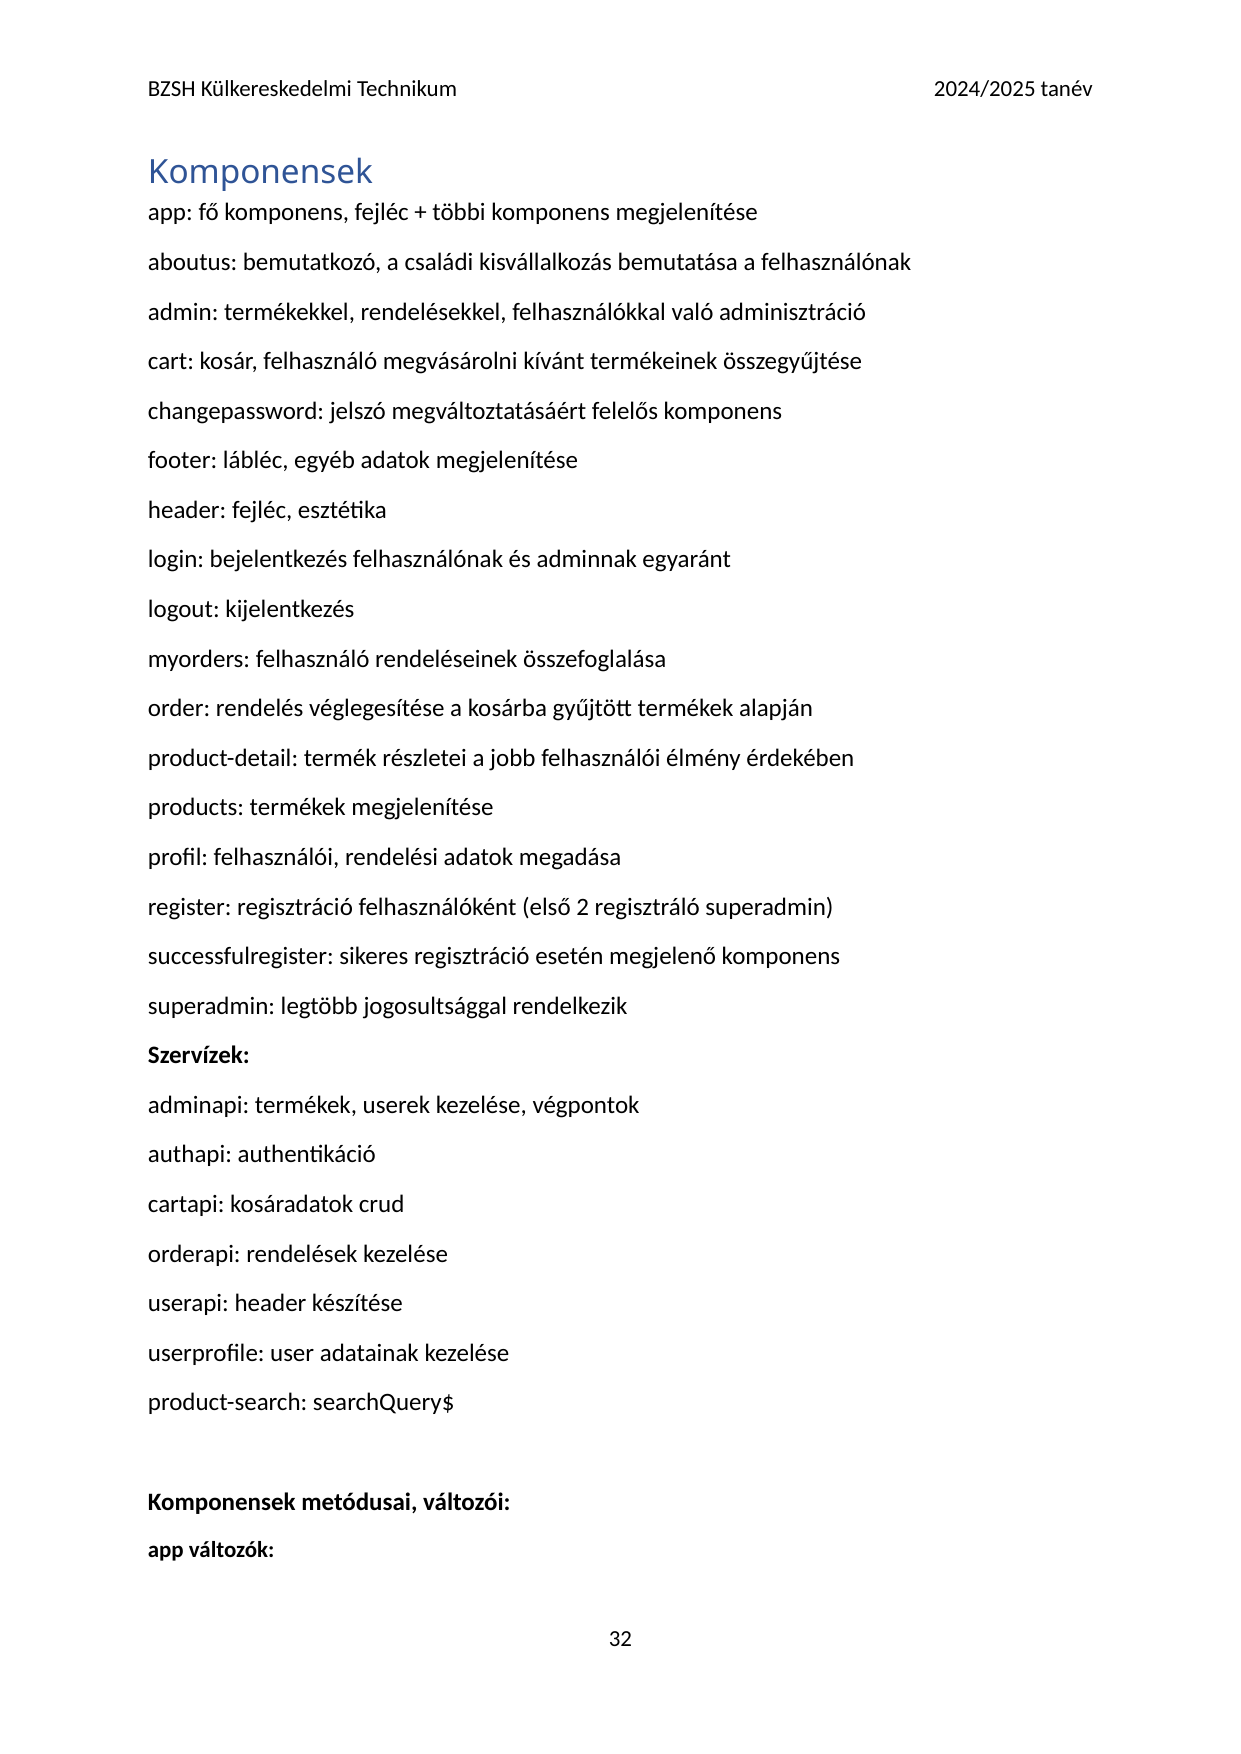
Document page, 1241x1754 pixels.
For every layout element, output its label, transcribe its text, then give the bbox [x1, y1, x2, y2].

text product-detail: termék részletei a jobb felhasználói élmény érdekében [148, 742, 1093, 772]
text admin: termékekkel, rendelésekkel, felhasználókkal való adminisztráció [148, 296, 1093, 326]
text product-search: searchQuery$ [148, 1387, 1093, 1417]
text app: fő komponens, fejléc + többi komponens megjelenítése [148, 197, 1093, 227]
subtitle Komponensek [148, 148, 1093, 193]
text products: termékek megjelenítése [148, 792, 1093, 822]
text myorders: felhasználó rendeléseinek összefoglalása [148, 643, 1093, 673]
text superadmin: legtöbb jogosultsággal rendelkezik [148, 990, 1093, 1020]
text footer: lábléc, egyéb adatok megjelenítése [148, 444, 1093, 475]
text login: bejelentkezés felhasználónak és adminnak egyaránt [148, 544, 1093, 574]
text successfulregister: sikeres regisztráció esetén megjelenő komponens [148, 940, 1093, 971]
text orderapi: rendelések kezelése [148, 1238, 1093, 1268]
text header: fejléc, esztétika [148, 494, 1093, 524]
text changepassword: jelszó megváltoztatásáért felelős komponens [148, 395, 1093, 425]
text cart: kosár, felhasználó megvásárolni kívánt termékeinek összegyűjtése [148, 345, 1093, 376]
text adminapi: termékek, userek kezelése, végpontok [148, 1089, 1093, 1119]
text Komponensek metódusai, változói: [148, 1486, 1093, 1516]
text cartapi: kosáradatok crud [148, 1188, 1093, 1219]
text app változók: [148, 1535, 1093, 1563]
text authapi: authentikáció [148, 1139, 1093, 1169]
text aboutus: bemutatkozó, a családi kisvállalkozás bemutatása a felhasználónak [148, 246, 1093, 277]
text logout: kijelentkezés [148, 593, 1093, 624]
text profil: felhasználói, rendelési adatok megadása [148, 841, 1093, 872]
text Szervízek: [148, 1039, 1093, 1070]
text userapi: header készítése [148, 1287, 1093, 1318]
text userprofile: user adatainak kezelése [148, 1337, 1093, 1367]
text register: regisztráció felhasználóként (első 2 regisztráló superadmin) [148, 891, 1093, 921]
text order: rendelés véglegesítése a kosárba gyűjtött termékek alapján [148, 692, 1093, 723]
